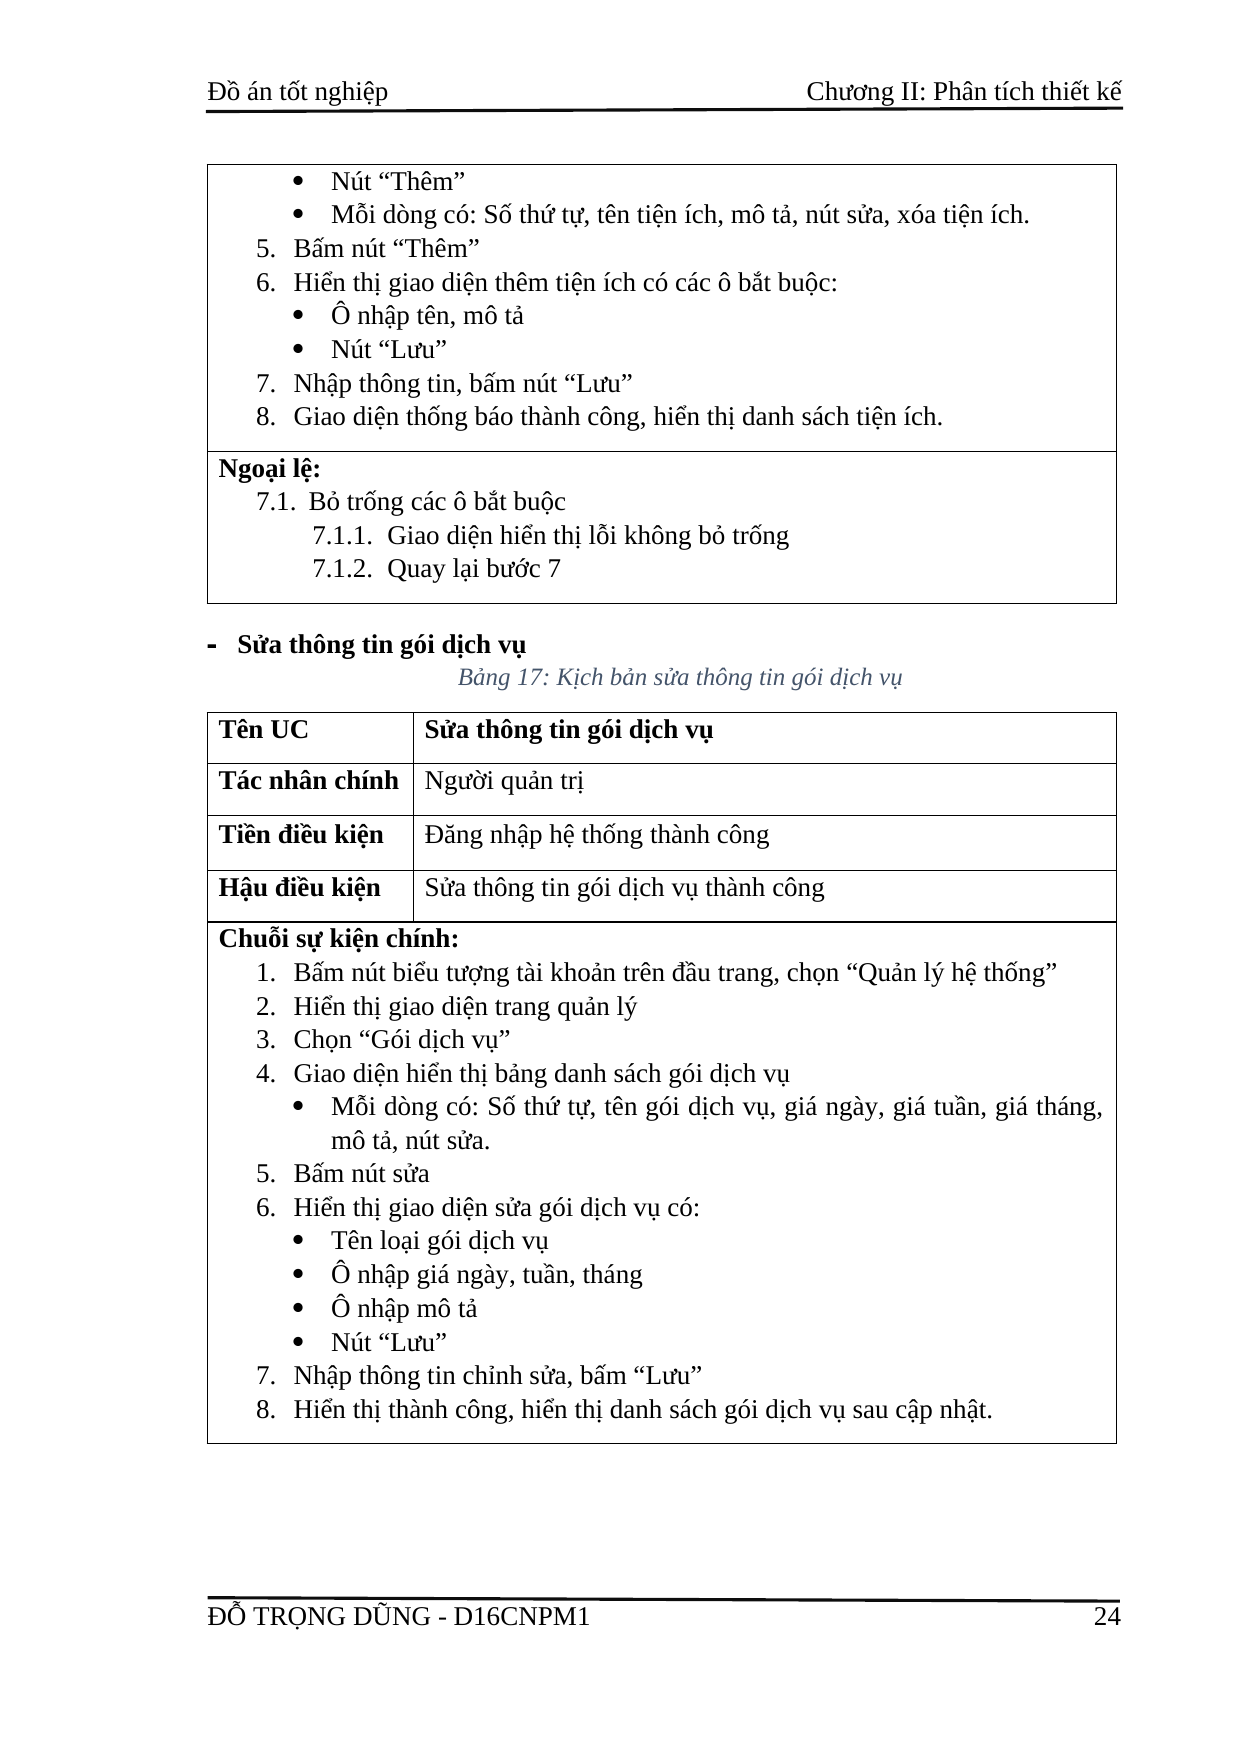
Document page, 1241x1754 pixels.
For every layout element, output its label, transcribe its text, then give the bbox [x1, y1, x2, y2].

table_cell Hậu điều kiện [208, 871, 413, 921]
table_cell Sửa thông tin gói dịch vụ thành công [414, 871, 1116, 921]
table_cell Chuỗi sự kiện chính: Bấm nút biểu tượng tài khoản trên đầu trang, chọn “Quản lý hệ thống” Hiển thị giao diện trang quản lý Chọn “Gói dịch vụ” Giao diện hiển thị bảng danh sách gói dịch vụ Mỗi dòng có: Số thứ tự, tên gói dịch vụ, giá ngày, giá tuần, giá tháng, mô tả, nút sửa. Bấm nút sửa Hiển thị giao diện sửa gói dịch vụ có: Tên loại gói dịch vụ Ô nhập giá ngày, tuần, tháng Ô nhập mô tả Nút “Lưu” Nhập thông tin chỉnh sửa, bấm “Lưu” Hiển thị thành công, hiển thị danh sách gói dịch vụ sau cập nhật. [208, 923, 1116, 1443]
text Bảng 17: Kịch bản sửa thông tin gói dịch vụ [237, 662, 1123, 691]
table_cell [208, 165, 1116, 451]
table_cell Tiền điều kiện [208, 816, 413, 870]
table_header Tên UC [208, 713, 413, 763]
table_cell Ngoại lệ: Bỏ trống các ô bắt buộc Giao diện hiển thị lỗi không bỏ trống Quay lại bước 7 [208, 452, 1116, 603]
table_cell Người quản trị [414, 764, 1116, 814]
table_header Sửa thông tin gói dịch vụ [414, 713, 1116, 763]
table_cell Đăng nhập hệ thống thành công [414, 816, 1116, 870]
list Sửa thông tin gói dịch vụ [207, 629, 1123, 660]
table_cell Tác nhân chính [208, 764, 413, 814]
